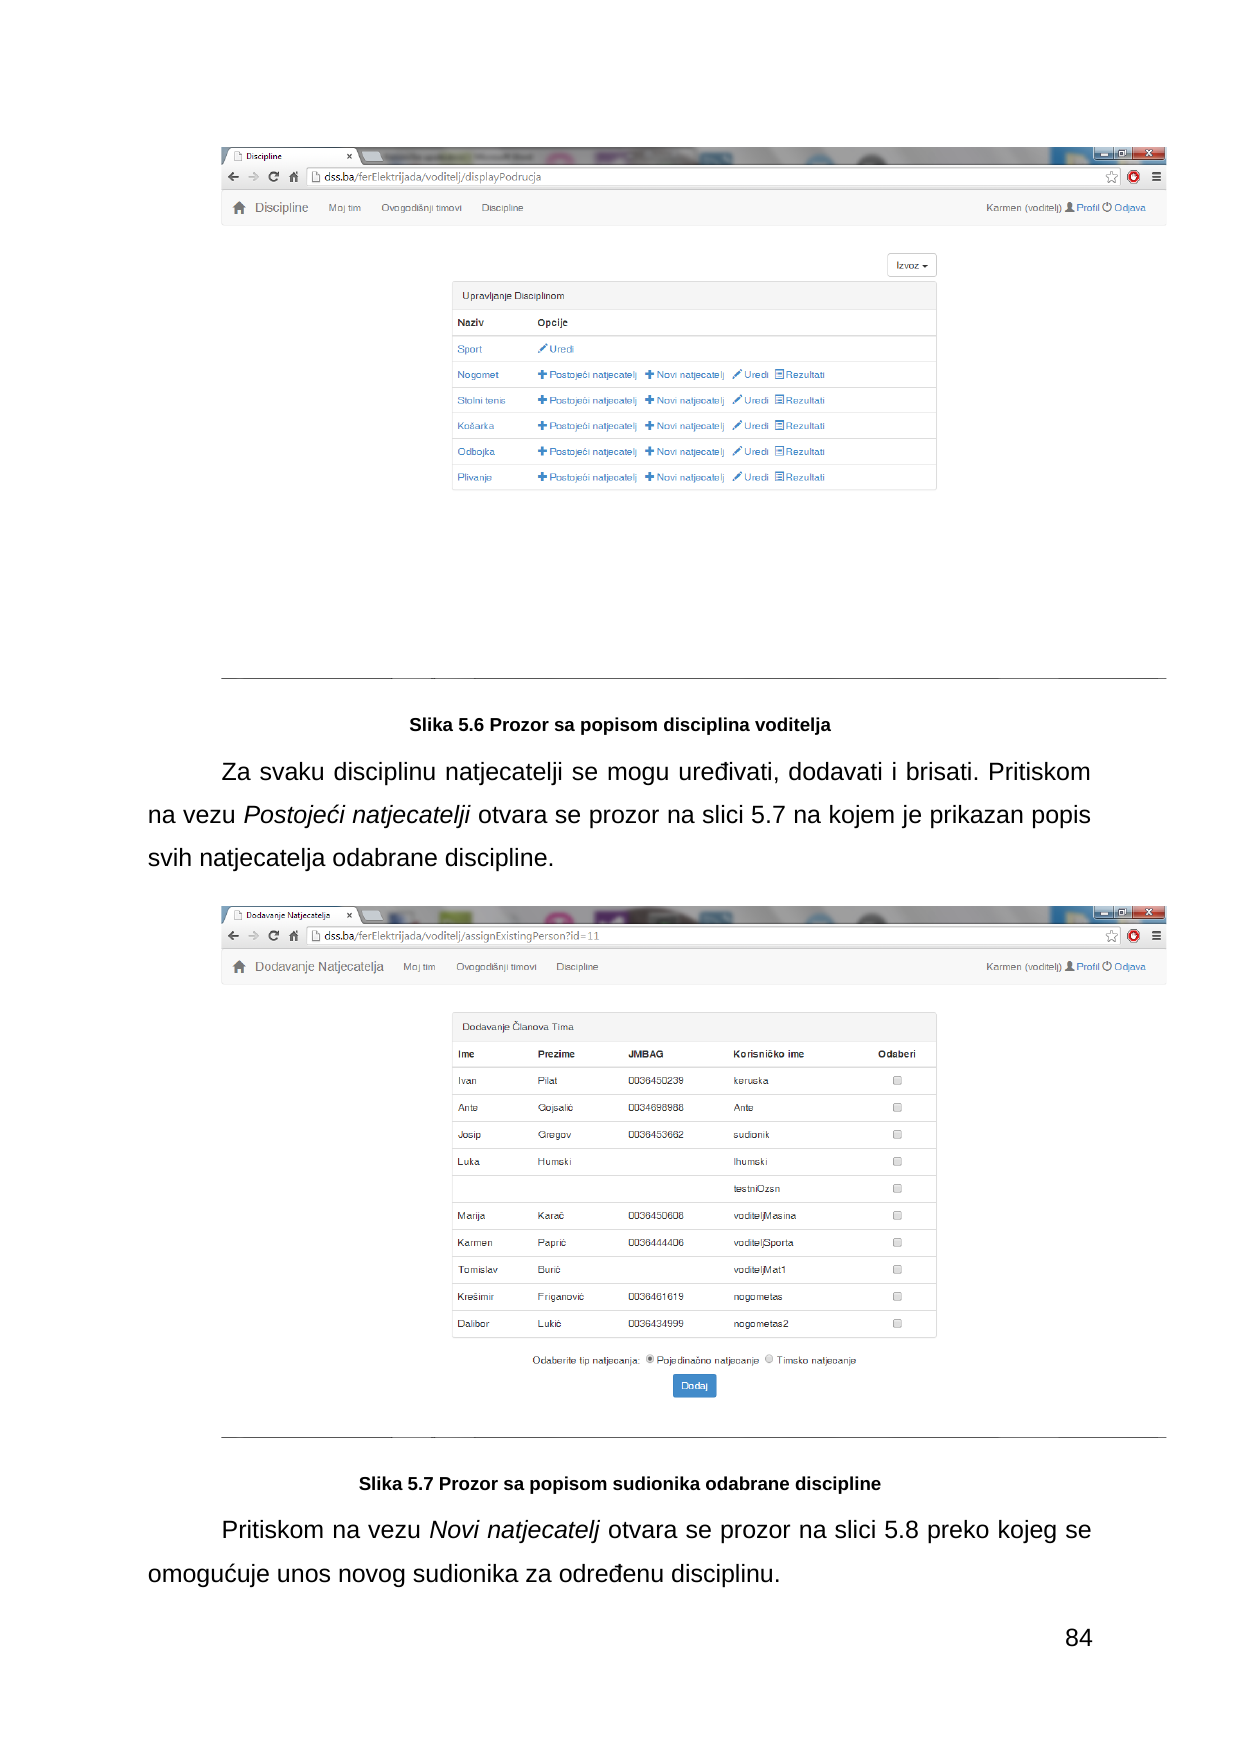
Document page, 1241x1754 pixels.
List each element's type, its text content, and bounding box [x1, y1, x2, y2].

text Slika 5.7 Prozor sa popisom sudionika odabrane discipline [148, 1473, 1093, 1495]
picture [221, 147, 1167, 679]
text Pritiskom na vezu Novi natjecatelj otvara se prozor na slici 5.8 preko kojeg se omogućuje unos novog sudionika za određenu disciplinu. [148, 1516, 1093, 1587]
text Slika 5.6 Prozor sa popisom disciplina voditelja [148, 714, 1093, 736]
text Za svaku disciplinu natjecatelji se mogu uređivati, dodavati i brisati. Pritiskom na vezu Postojeći natjecatelji otvara se prozor na slici 5.7 na kojem je prikazan popis svih natjecatelja odabrane discipline. [148, 756, 1093, 871]
picture [221, 906, 1167, 1438]
